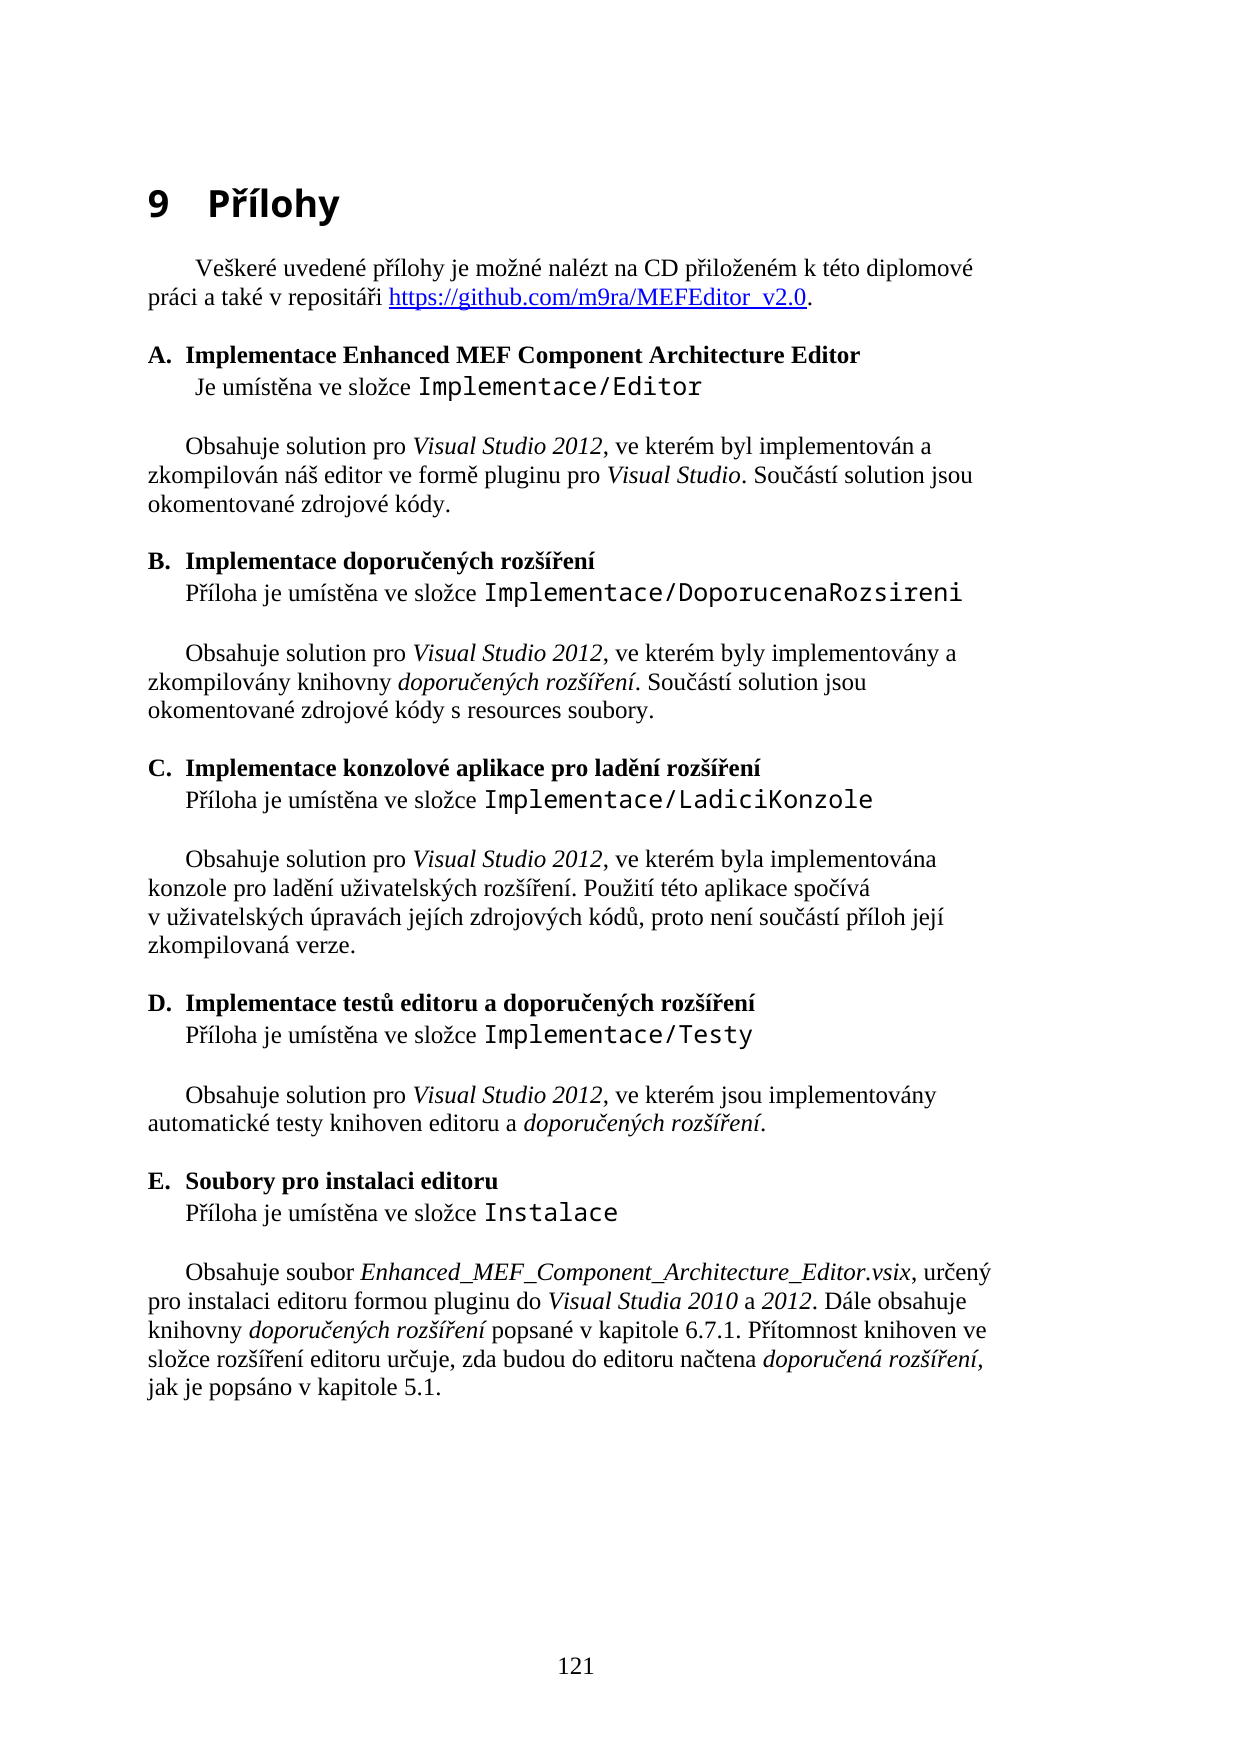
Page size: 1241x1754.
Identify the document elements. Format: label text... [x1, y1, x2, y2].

text Je umístěna ve složce Implementace/Editor [148, 368, 1004, 402]
list Implementace testů editoru a doporučených rozšíření [148, 988, 1004, 1017]
list Implementace Enhanced MEF Component Architecture Editor [148, 340, 1004, 368]
text Příloha je umístěna ve složce Implementace/Testy [148, 1017, 1004, 1051]
text Obsahuje solution pro Visual Studio 2012, ve kterém byl implementován a zkompilován náš editor ve formě pluginu pro Visual Studio. Součástí solution jsou okomentované zdrojové kódy. [148, 431, 1004, 517]
text Obsahuje solution pro Visual Studio 2012, ve kterém byly implementovány a zkompilovány knihovny doporučených rozšíření. Součástí solution jsou okomentované zdrojové kódy s resources soubory. [148, 638, 1004, 724]
subtitle Přílohy [148, 177, 1004, 228]
list Implementace konzolové aplikace pro ladění rozšíření [148, 753, 1004, 782]
text Obsahuje solution pro Visual Studio 2012, ve kterém byla implementována konzole pro ladění uživatelských rozšíření. Použití této aplikace spočívá v uživatelských úpravách jejích zdrojových kódů, proto není součástí příloh její zkompilovaná verze. [148, 844, 1004, 959]
text Příloha je umístěna ve složce Implementace/DoporucenaRozsireni [148, 575, 1004, 609]
list Implementace doporučených rozšíření [148, 546, 1004, 575]
text Veškeré uvedené přílohy je možné nalézt na CD přiloženém k této diplomové práci a také v repositáři https://github.com/m9ra/MEFEditor_v2.0. [148, 253, 1004, 311]
list Soubory pro instalaci editoru [148, 1166, 1004, 1195]
text Příloha je umístěna ve složce Instalace [148, 1195, 1004, 1229]
text Příloha je umístěna ve složce Implementace/LadiciKonzole [148, 782, 1004, 816]
text Obsahuje soubor Enhanced_MEF_Component_Architecture_Editor.vsix, určený pro instalaci editoru formou pluginu do Visual Studia 2010 a 2012. Dále obsahuje knihovny doporučených rozšíření popsané v kapitole 6.7.1. Přítomnost knihoven ve složce rozšíření editoru určuje, zda budou do editoru načtena doporučená rozšíření, jak je popsáno v kapitole 5.1. [148, 1257, 1004, 1401]
text Obsahuje solution pro Visual Studio 2012, ve kterém jsou implementovány automatické testy knihoven editoru a doporučených rozšíření. [148, 1080, 1004, 1137]
